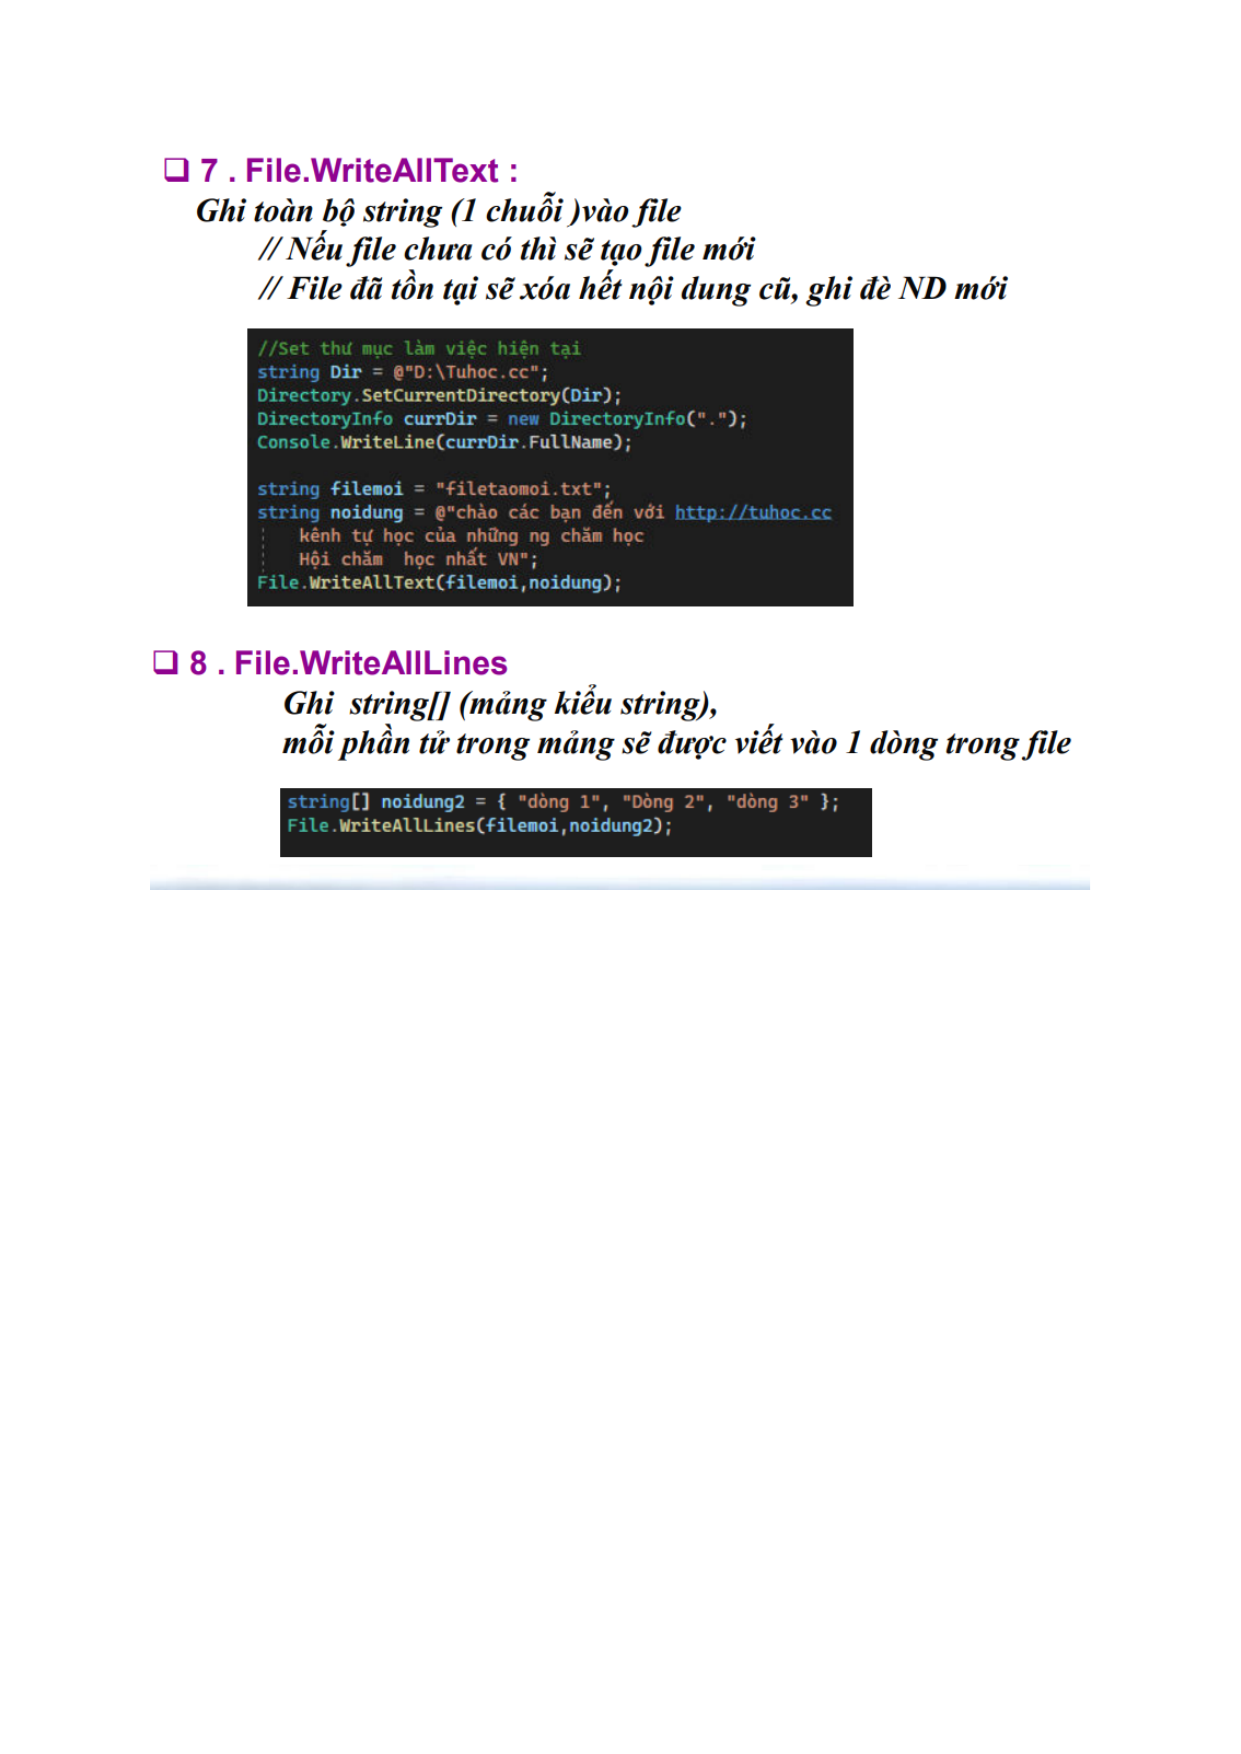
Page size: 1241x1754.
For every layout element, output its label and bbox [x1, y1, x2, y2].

picture [150, 150, 1091, 890]
